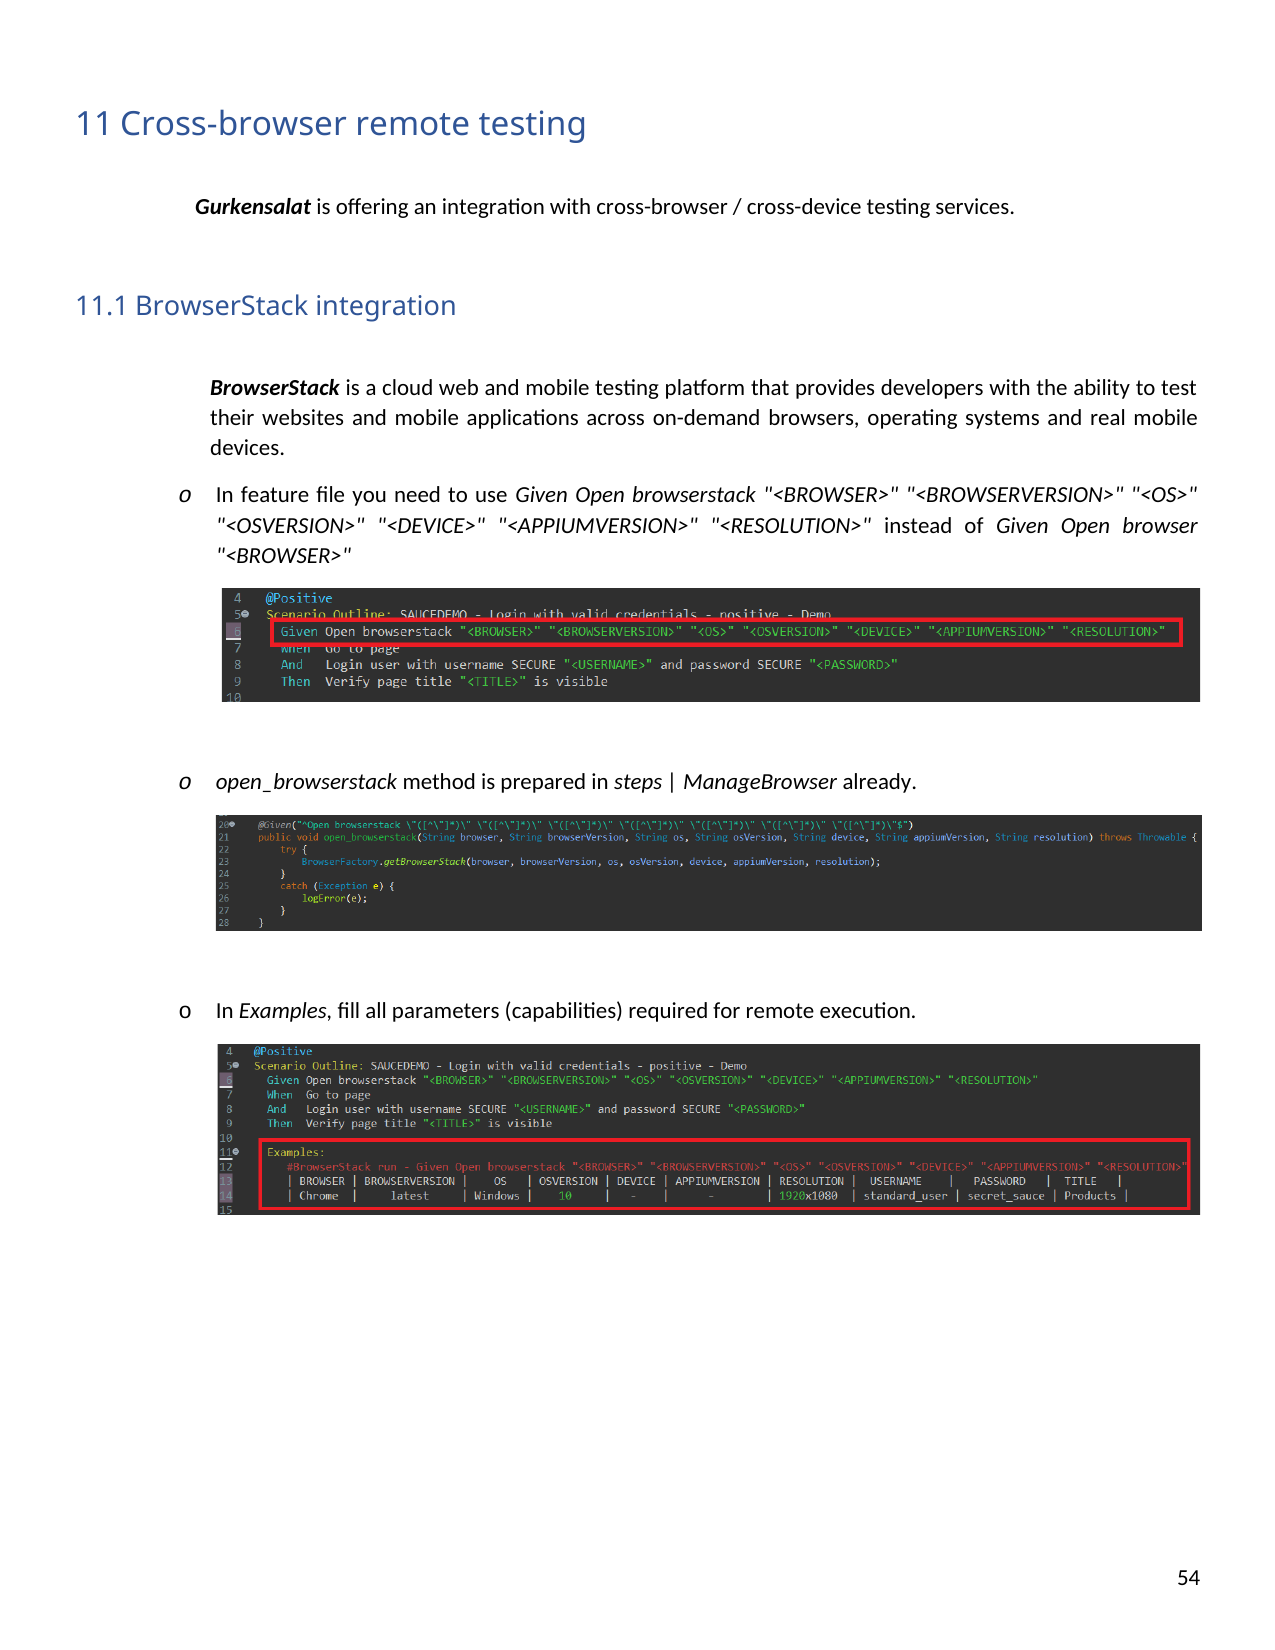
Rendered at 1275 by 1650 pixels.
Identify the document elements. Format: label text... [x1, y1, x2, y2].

list In feature file you need to use Given Open browserstack "<BROWSER>" "<BROWSERVERSION>" "<OS>" "<OSVERSION>" "<DEVICE>" "<APPIUMVERSION>" "<RESOLUTION>" instead of Given Open browser "<BROWSER>" [178, 480, 1200, 569]
list open_browserstack method is prepared in steps | ManageBrowser already. [178, 767, 1200, 796]
picture [217, 1044, 1200, 1215]
text BrowserStack is a cloud web and mobile testing platform that provides developers with the ability to test their websites and mobile applications across on-demand browsers, operating systems and real mobile devices. [210, 373, 1200, 461]
list In Examples, fill all parameters (capabilities) required for remote execution. [178, 996, 1200, 1025]
subtitle Cross-browser remote testing [75, 100, 1200, 145]
picture [215, 815, 1202, 931]
picture [221, 588, 1200, 702]
text Gurkensalat is offering an integration with cross-browser / cross-device testing services. [195, 192, 1200, 220]
subtitle BrowserStack integration [75, 286, 1200, 323]
